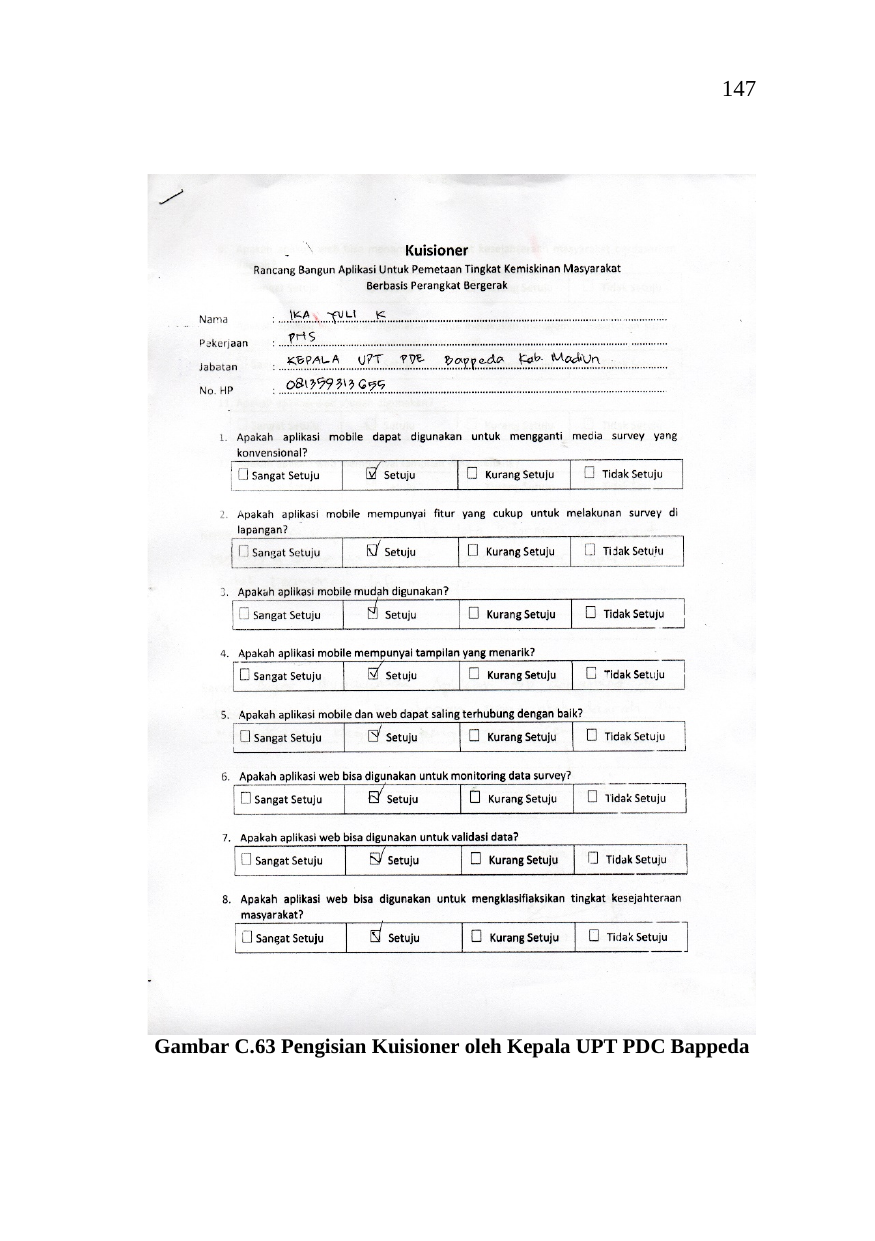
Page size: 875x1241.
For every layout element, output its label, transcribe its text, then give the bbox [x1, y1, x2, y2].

picture [147, 174, 756, 1035]
